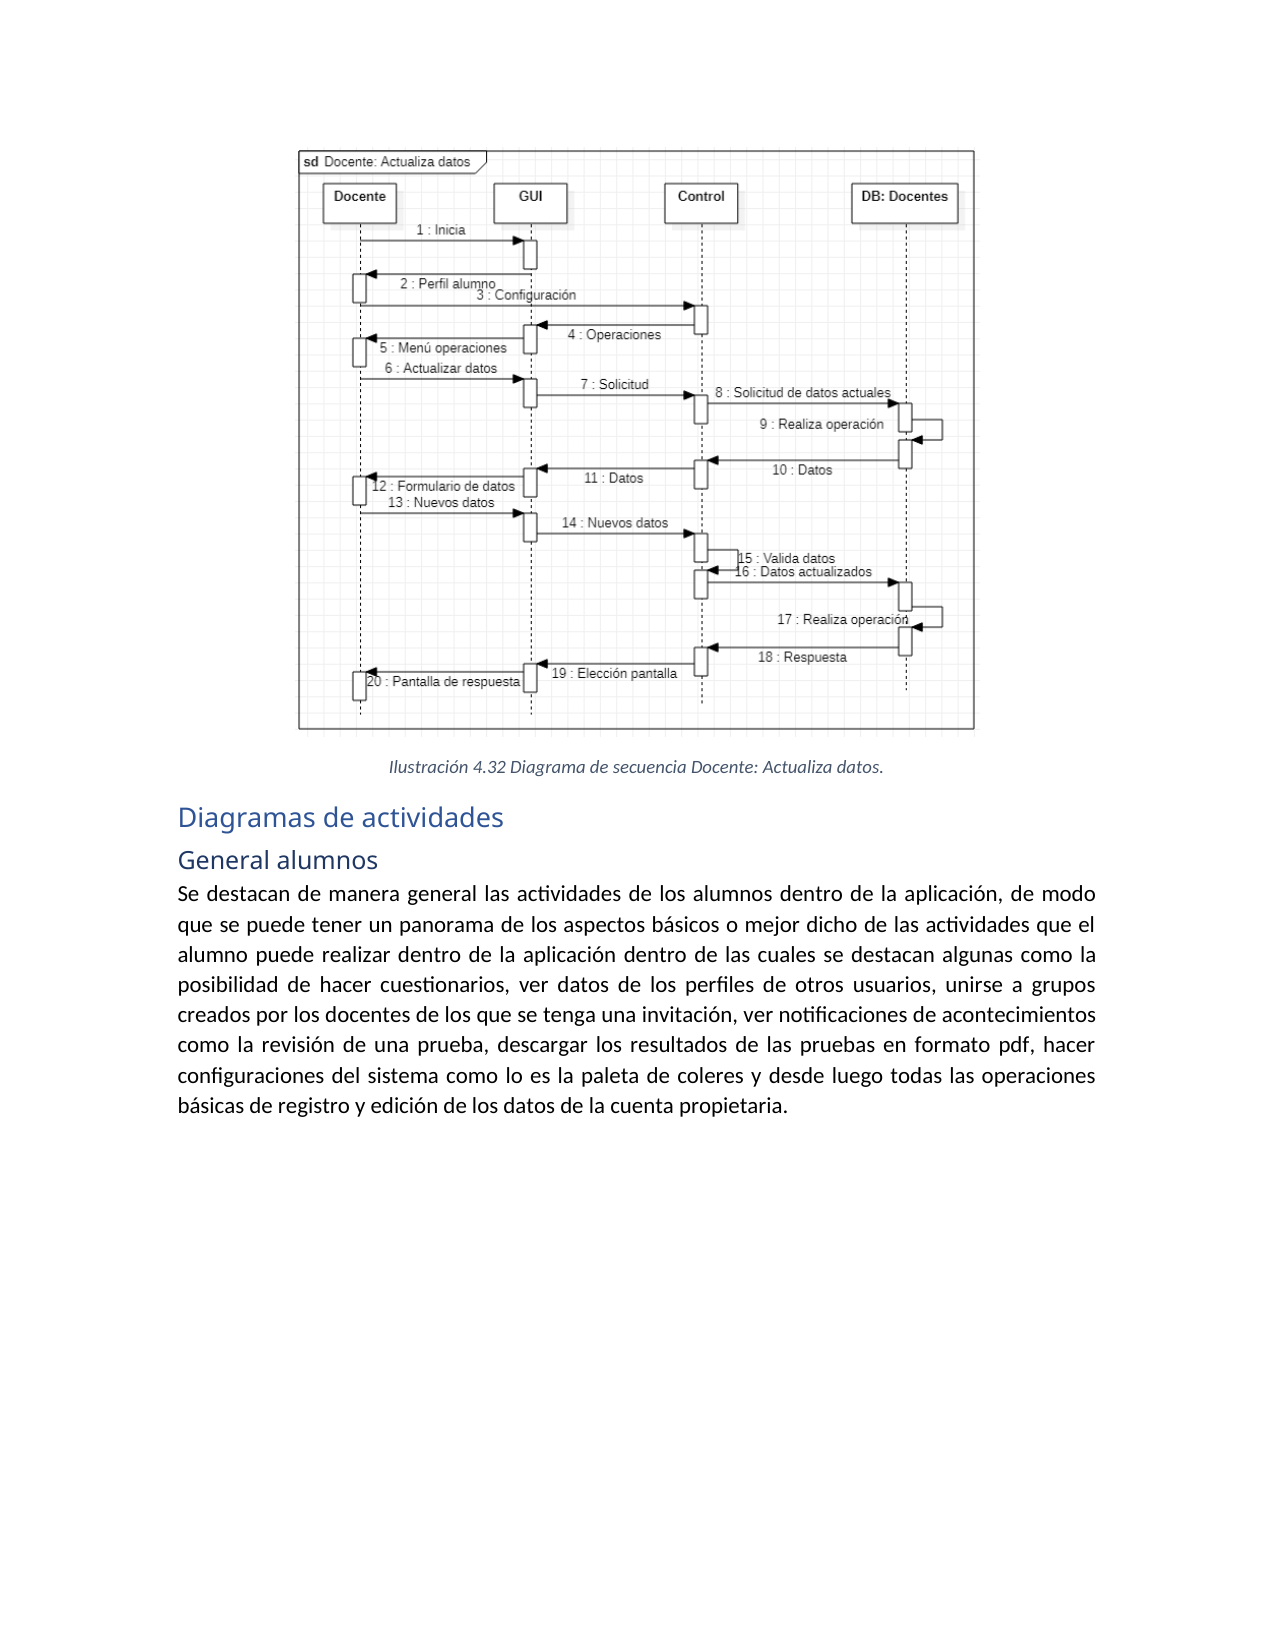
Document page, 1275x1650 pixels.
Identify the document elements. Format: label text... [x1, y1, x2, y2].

picture [295, 147, 980, 737]
subtitle Diagramas de actividades [177, 799, 1098, 836]
subtitle General alumnos [177, 843, 1098, 877]
text Se destacan de manera general las actividades de los alumnos dentro de la aplicación, de modo que se puede tener un panorama de los aspectos básicos o mejor dicho de las actividades que el alumno puede realizar dentro de la aplicación dentro de las cuales se destacan algunas como la posibilidad de hacer cuestionarios, ver datos de los perfiles de otros usuarios, unirse a grupos creados por los docentes de los que se tenga una invitación, ver notificaciones de acontecimientos como la revisión de una prueba, descargar los resultados de las pruebas en formato pdf, hacer configuraciones del sistema como lo es la paleta de coleres y desde luego todas las operaciones básicas de registro y edición de los datos de la cuenta propietaria. [177, 879, 1098, 1119]
